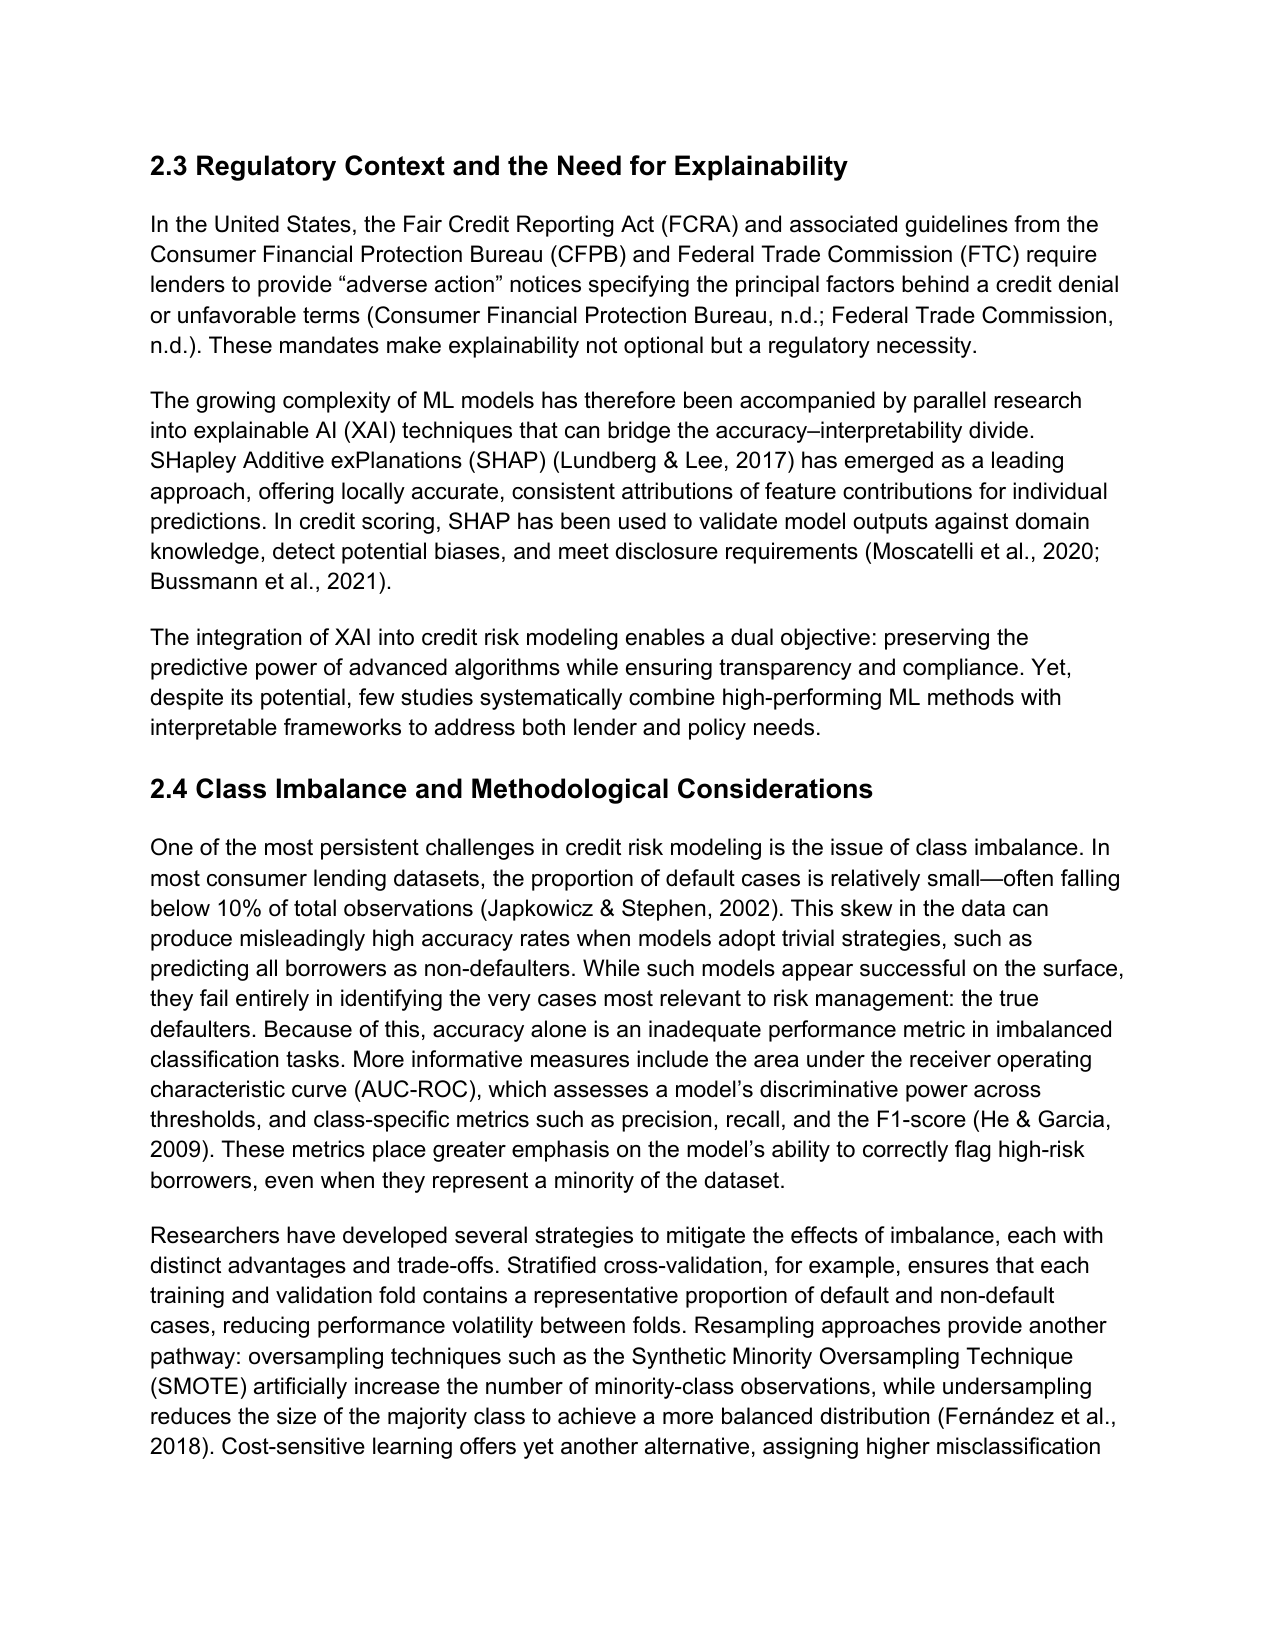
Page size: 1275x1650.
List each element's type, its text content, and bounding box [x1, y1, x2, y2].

text The integration of XAI into credit risk modeling enables a dual objective: preserving the predictive power of advanced algorithms while ensuring transparency and compliance. Yet, despite its potential, few studies systematically combine high-performing ML methods with interpretable frameworks to address both lender and policy needs. [150, 623, 1125, 740]
text The growing complexity of ML models has therefore been accompanied by parallel research into explainable AI (XAI) techniques that can bridge the accuracy–interpretability divide. SHapley Additive exPlanations (SHAP) (Lundberg & Lee, 2017) has emerged as a leading approach, offering locally accurate, consistent attributions of feature contributions for individual predictions. In credit scoring, SHAP has been used to validate model outputs against domain knowledge, detect potential biases, and meet disclosure requirements (Moscatelli et al., 2020; Bussmann et al., 2021). [150, 387, 1125, 594]
subtitle 2.4 Class Imbalance and Methodological Considerations [150, 773, 1125, 805]
text One of the most persistent challenges in credit risk modeling is the issue of class imbalance. In most consumer lending datasets, the proportion of default cases is relatively small—often falling below 10% of total observations (Japkowicz & Stephen, 2002). This skew in the data can produce misleadingly high accuracy rates when models adopt trivial strategies, such as predicting all borrowers as non-defaulters. While such models appear successful on the surface, they fail entirely in identifying the very cases most relevant to risk management: the true defaulters. Because of this, accuracy alone is an inadequate performance metric in imbalanced classification tasks. More informative measures include the area under the receiver operating characteristic curve (AUC-ROC), which assesses a model’s discriminative power across thresholds, and class-specific metrics such as precision, recall, and the F1-score (He & Garcia, 2009). These metrics place greater emphasis on the model’s ability to correctly flag high-risk borrowers, even when they represent a minority of the dataset. [150, 834, 1125, 1193]
subtitle 2.3 Regulatory Context and the Need for Explainability [150, 150, 1125, 181]
text In the United States, the Fair Credit Reporting Act (FCRA) and associated guidelines from the Consumer Financial Protection Bureau (CFPB) and Federal Trade Commission (FTC) require lenders to provide “adverse action” notices specifying the principal factors behind a credit denial or unfavorable terms (Consumer Financial Protection Bureau, n.d.; Federal Trade Commission, n.d.). These mandates make explainability not optional but a regulatory necessity. [150, 211, 1125, 358]
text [150, 1222, 1125, 1460]
